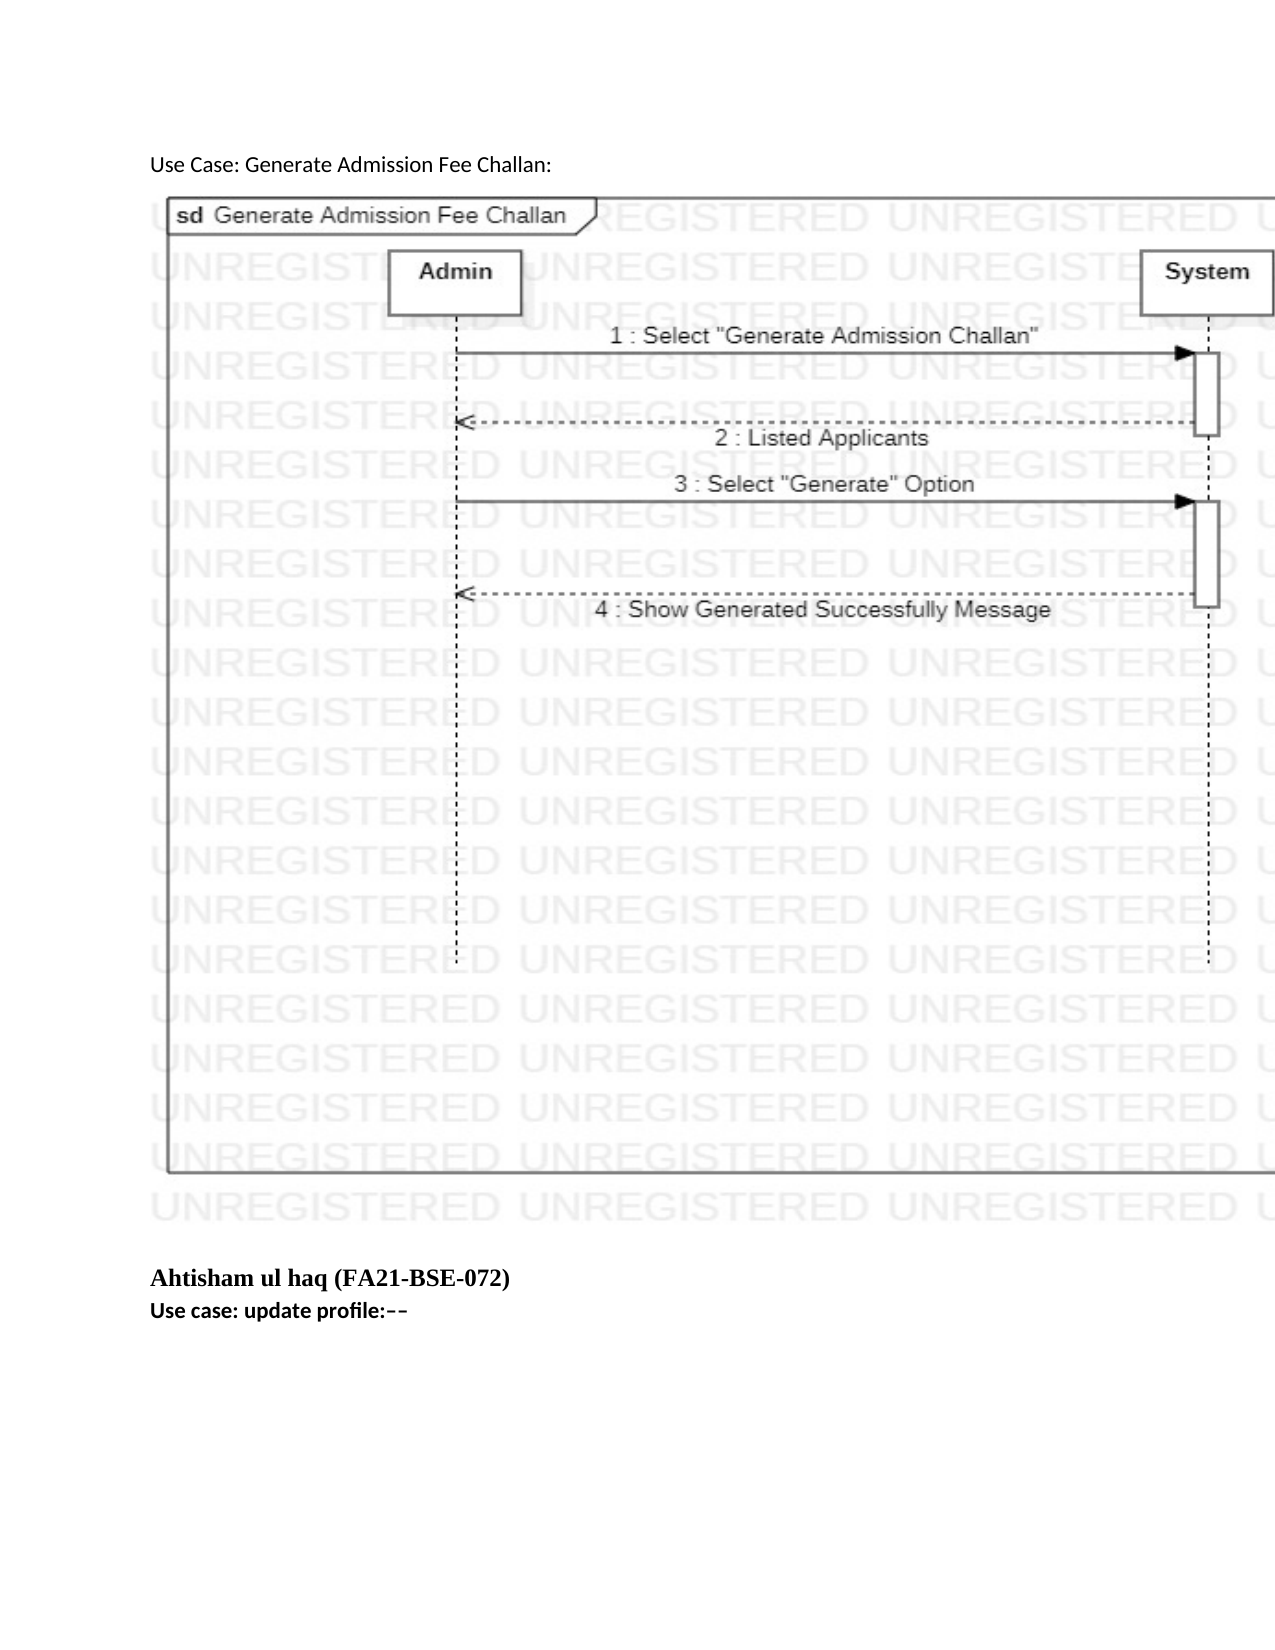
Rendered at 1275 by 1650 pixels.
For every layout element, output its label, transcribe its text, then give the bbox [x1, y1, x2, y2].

picture [150, 182, 1275, 1239]
subtitle Ahtisham ul haq (FA21-BSE-072) [150, 1263, 1125, 1292]
text Use case: update profile:–– [150, 1296, 1125, 1324]
text Use Case: Generate Admission Fee Challan: [150, 150, 1125, 182]
